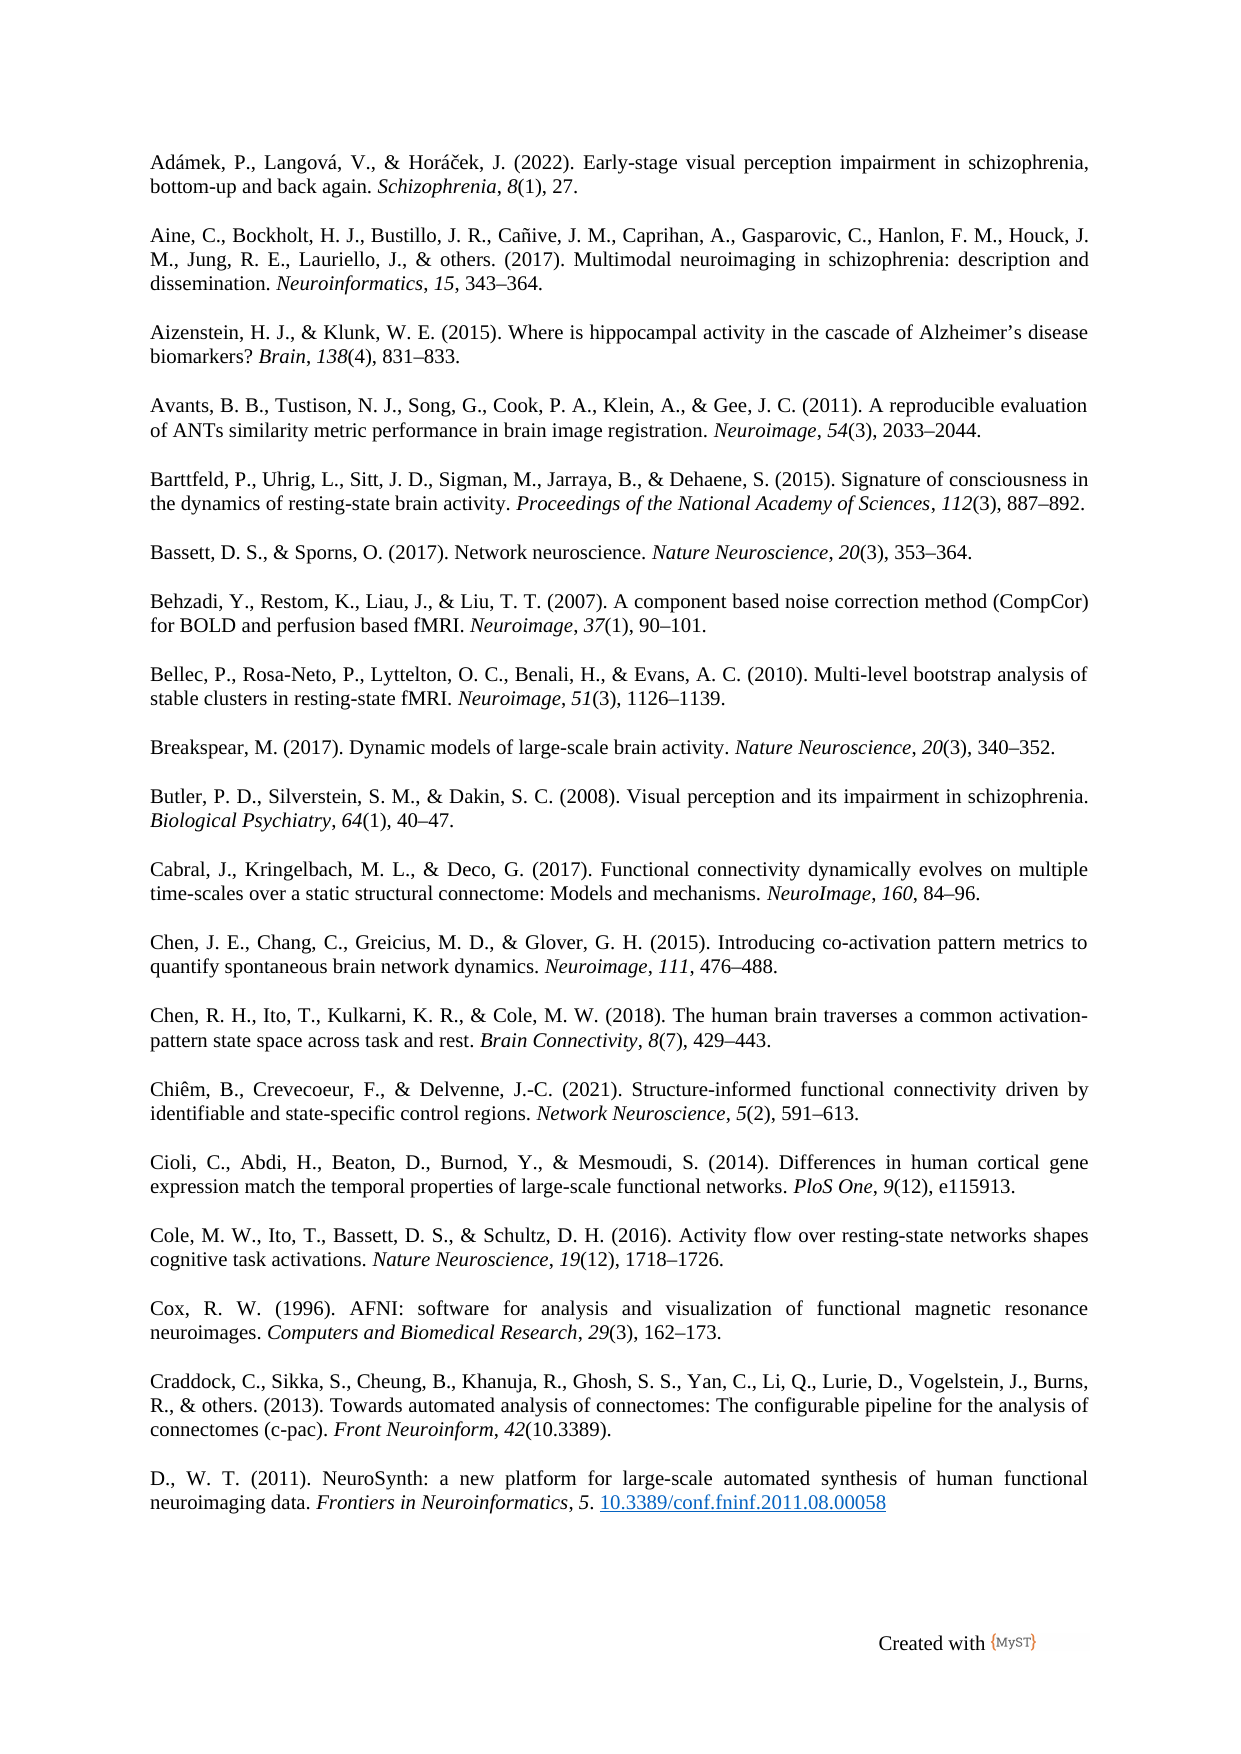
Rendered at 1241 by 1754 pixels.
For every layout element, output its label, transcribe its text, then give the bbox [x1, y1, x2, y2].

text Bellec, P., Rosa-Neto, P., Lyttelton, O. C., Benali, H., & Evans, A. C. (2010). Multi-level bootstrap analysis of stable clusters in resting-state fMRI. Neuroimage, 51(3), 1126–1139. [150, 662, 1090, 710]
text Bassett, D. S., & Sporns, O. (2017). Network neuroscience. Nature Neuroscience, 20(3), 353–364. [150, 540, 1090, 564]
text Butler, P. D., Silverstein, S. M., & Dakin, S. C. (2008). Visual perception and its impairment in schizophrenia. Biological Psychiatry, 64(1), 40–47. [150, 784, 1090, 832]
text Aizenstein, H. J., & Klunk, W. E. (2015). Where is hippocampal activity in the cascade of Alzheimer’s disease biomarkers? Brain, 138(4), 831–833. [150, 320, 1090, 368]
text Craddock, C., Sikka, S., Cheung, B., Khanuja, R., Ghosh, S. S., Yan, C., Li, Q., Lurie, D., Vogelstein, J., Burns, R., & others. (2013). Towards automated analysis of connectomes: The configurable pipeline for the analysis of connectomes (c-pac). Front Neuroinform, 42(10.3389). [150, 1369, 1090, 1441]
text Chiêm, B., Crevecoeur, F., & Delvenne, J.-C. (2021). Structure-informed functional connectivity driven by identifiable and state-specific control regions. Network Neuroscience, 5(2), 591–613. [150, 1077, 1090, 1125]
text Chen, R. H., Ito, T., Kulkarni, K. R., & Cole, M. W. (2018). The human brain traverses a common activation-pattern state space across task and rest. Brain Connectivity, 8(7), 429–443. [150, 1003, 1090, 1052]
text Aine, C., Bockholt, H. J., Bustillo, J. R., Cañive, J. M., Caprihan, A., Gasparovic, C., Hanlon, F. M., Houck, J. M., Jung, R. E., Lauriello, J., & others. (2017). Multimodal neuroimaging in schizophrenia: description and dissemination. Neuroinformatics, 15, 343–364. [150, 223, 1090, 295]
text Avants, B. B., Tustison, N. J., Song, G., Cook, P. A., Klein, A., & Gee, J. C. (2011). A reproducible evaluation of ANTs similarity metric performance in brain image registration. Neuroimage, 54(3), 2033–2044. [150, 393, 1090, 442]
text Barttfeld, P., Uhrig, L., Sitt, J. D., Sigman, M., Jarraya, B., & Dehaene, S. (2015). Signature of consciousness in the dynamics of resting-state brain activity. Proceedings of the National Academy of Sciences, 112(3), 887–892. [150, 467, 1090, 515]
text D., W. T. (2011). NeuroSynth: a new platform for large-scale automated synthesis of human functional neuroimaging data. Frontiers in Neuroinformatics, 5. 10.3389/conf.fninf.2011.08.00058 [150, 1466, 1090, 1514]
text Behzadi, Y., Restom, K., Liau, J., & Liu, T. T. (2007). A component based noise correction method (CompCor) for BOLD and perfusion based fMRI. Neuroimage, 37(1), 90–101. [150, 589, 1090, 637]
text Adámek, P., Langová, V., & Horáček, J. (2022). Early-stage visual perception impairment in schizophrenia, bottom-up and back again. Schizophrenia, 8(1), 27. [150, 150, 1090, 198]
text Cioli, C., Abdi, H., Beaton, D., Burnod, Y., & Mesmoudi, S. (2014). Differences in human cortical gene expression match the temporal properties of large-scale functional networks. PloS One, 9(12), e115913. [150, 1150, 1090, 1198]
text Chen, J. E., Chang, C., Greicius, M. D., & Glover, G. H. (2015). Introducing co-activation pattern metrics to quantify spontaneous brain network dynamics. Neuroimage, 111, 476–488. [150, 930, 1090, 978]
text Cole, M. W., Ito, T., Bassett, D. S., & Schultz, D. H. (2016). Activity flow over resting-state networks shapes cognitive task activations. Nature Neuroscience, 19(12), 1718–1726. [150, 1223, 1090, 1271]
text Breakspear, M. (2017). Dynamic models of large-scale brain activity. Nature Neuroscience, 20(3), 340–352. [150, 735, 1090, 759]
picture [990, 1633, 1091, 1651]
text Cox, R. W. (1996). AFNI: software for analysis and visualization of functional magnetic resonance neuroimages. Computers and Biomedical Research, 29(3), 162–173. [150, 1296, 1090, 1344]
text Cabral, J., Kringelbach, M. L., & Deco, G. (2017). Functional connectivity dynamically evolves on multiple time-scales over a static structural connectome: Models and mechanisms. NeuroImage, 160, 84–96. [150, 857, 1090, 905]
